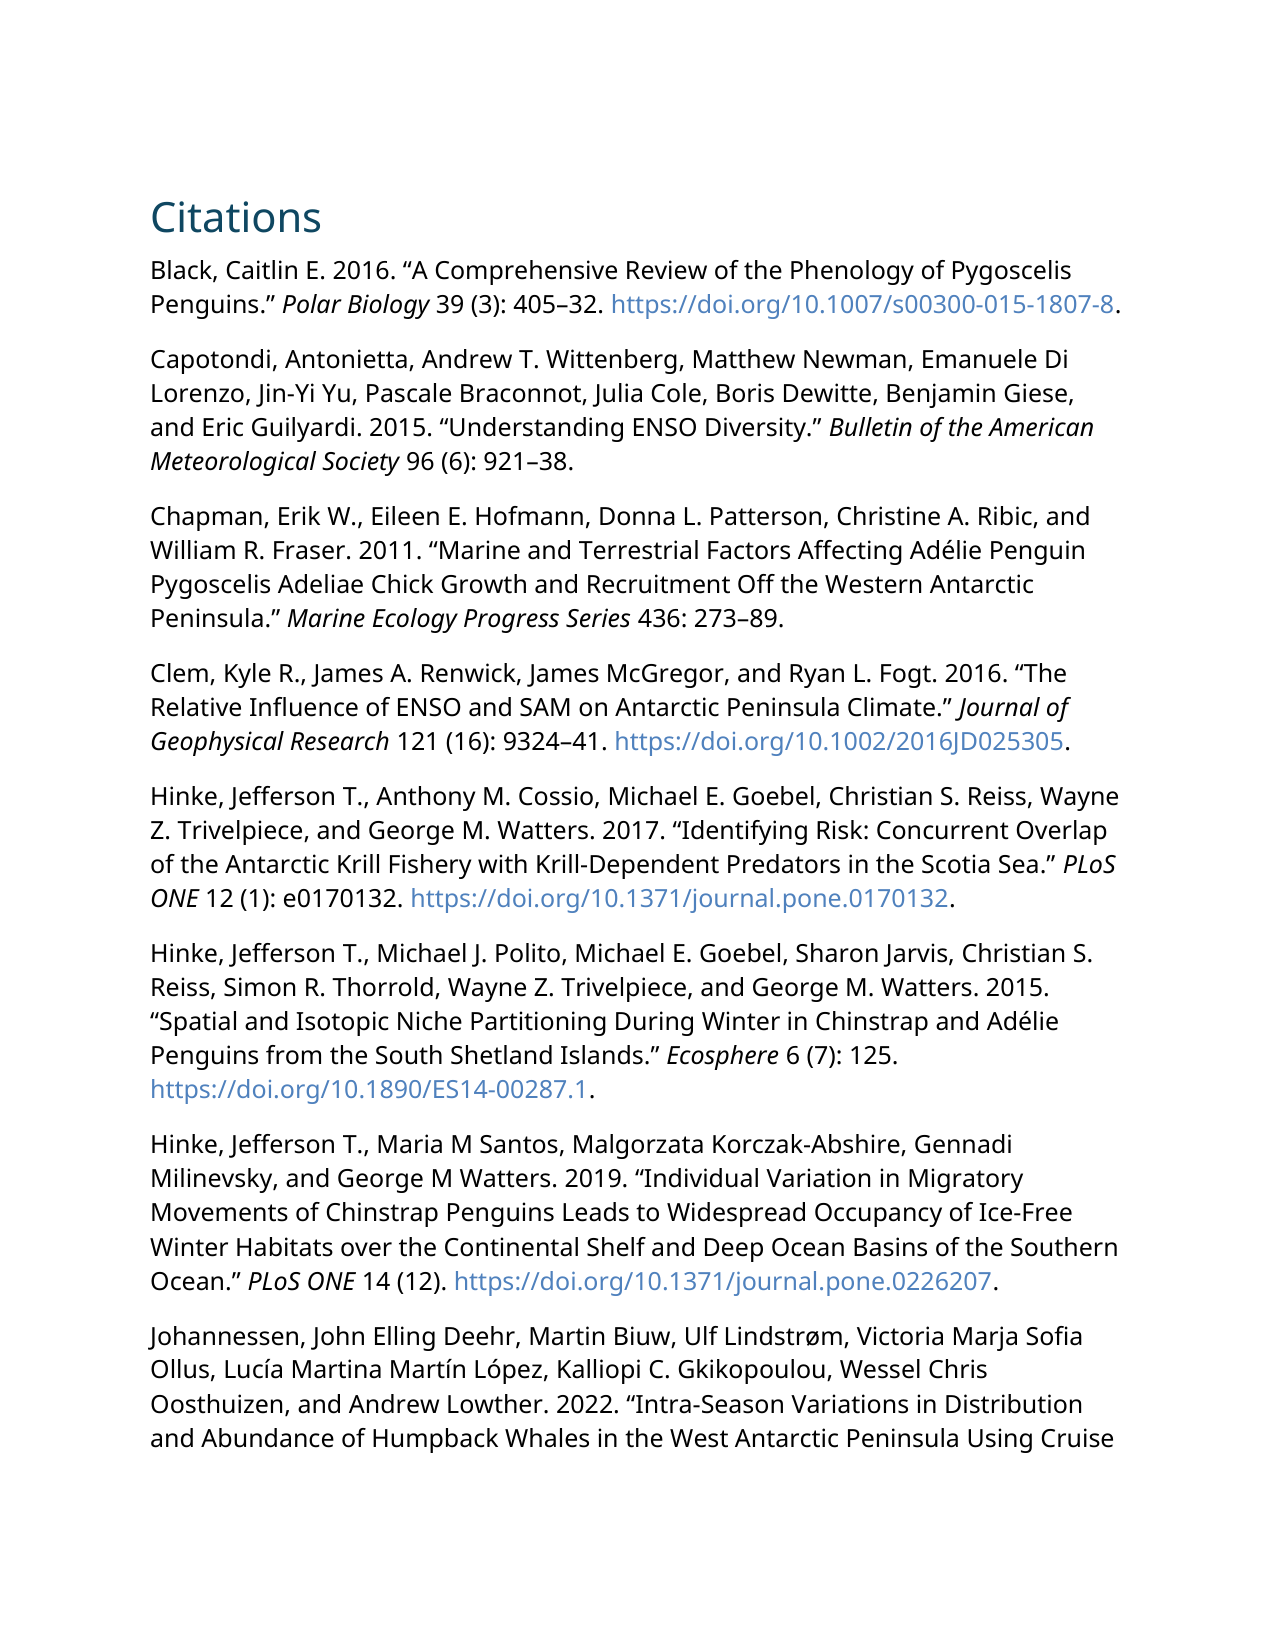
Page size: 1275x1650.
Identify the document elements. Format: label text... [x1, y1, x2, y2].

subtitle Citations [150, 187, 1125, 244]
text Capotondi, Antonietta, Andrew T. Wittenberg, Matthew Newman, Emanuele Di Lorenzo, Jin-Yi Yu, Pascale Braconnot, Julia Cole, Boris Dewitte, Benjamin Giese, and Eric Guilyardi. 2015. “Understanding ENSO Diversity.” Bulletin of the American Meteorological Society 96 (6): 921–38. [150, 342, 1125, 478]
text Hinke, Jefferson T., Maria M Santos, Malgorzata Korczak-Abshire, Gennadi Milinevsky, and George M Watters. 2019. “Individual Variation in Migratory Movements of Chinstrap Penguins Leads to Widespread Occupancy of Ice-Free Winter Habitats over the Continental Shelf and Deep Ocean Basins of the Southern Ocean.” PLoS ONE 14 (12). https://doi.org/10.1371/journal.pone.0226207. [150, 1127, 1125, 1297]
text Chapman, Erik W., Eileen E. Hofmann, Donna L. Patterson, Christine A. Ribic, and William R. Fraser. 2011. “Marine and Terrestrial Factors Affecting Adélie Penguin Pygoscelis Adeliae Chick Growth and Recruitment Off the Western Antarctic Peninsula.” Marine Ecology Progress Series 436: 273–89. [150, 499, 1125, 635]
text Black, Caitlin E. 2016. “A Comprehensive Review of the Phenology of Pygoscelis Penguins.” Polar Biology 39 (3): 405–32. https://doi.org/10.1007/s00300-015-1807-8. [150, 253, 1125, 321]
text Hinke, Jefferson T., Anthony M. Cossio, Michael E. Goebel, Christian S. Reiss, Wayne Z. Trivelpiece, and George M. Watters. 2017. “Identifying Risk: Concurrent Overlap of the Antarctic Krill Fishery with Krill-Dependent Predators in the Scotia Sea.” PLoS ONE 12 (1): e0170132. https://doi.org/10.1371/journal.pone.0170132. [150, 779, 1125, 915]
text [150, 1318, 1125, 1454]
text Hinke, Jefferson T., Michael J. Polito, Michael E. Goebel, Sharon Jarvis, Christian S. Reiss, Simon R. Thorrold, Wayne Z. Trivelpiece, and George M. Watters. 2015. “Spatial and Isotopic Niche Partitioning During Winter in Chinstrap and Adélie Penguins from the South Shetland Islands.” Ecosphere 6 (7): 125. https://doi.org/10.1890/ES14-00287.1. [150, 936, 1125, 1106]
text Clem, Kyle R., James A. Renwick, James McGregor, and Ryan L. Fogt. 2016. “The Relative Influence of ENSO and SAM on Antarctic Peninsula Climate.” Journal of Geophysical Research 121 (16): 9324–41. https://doi.org/10.1002/2016JD025305. [150, 656, 1125, 758]
